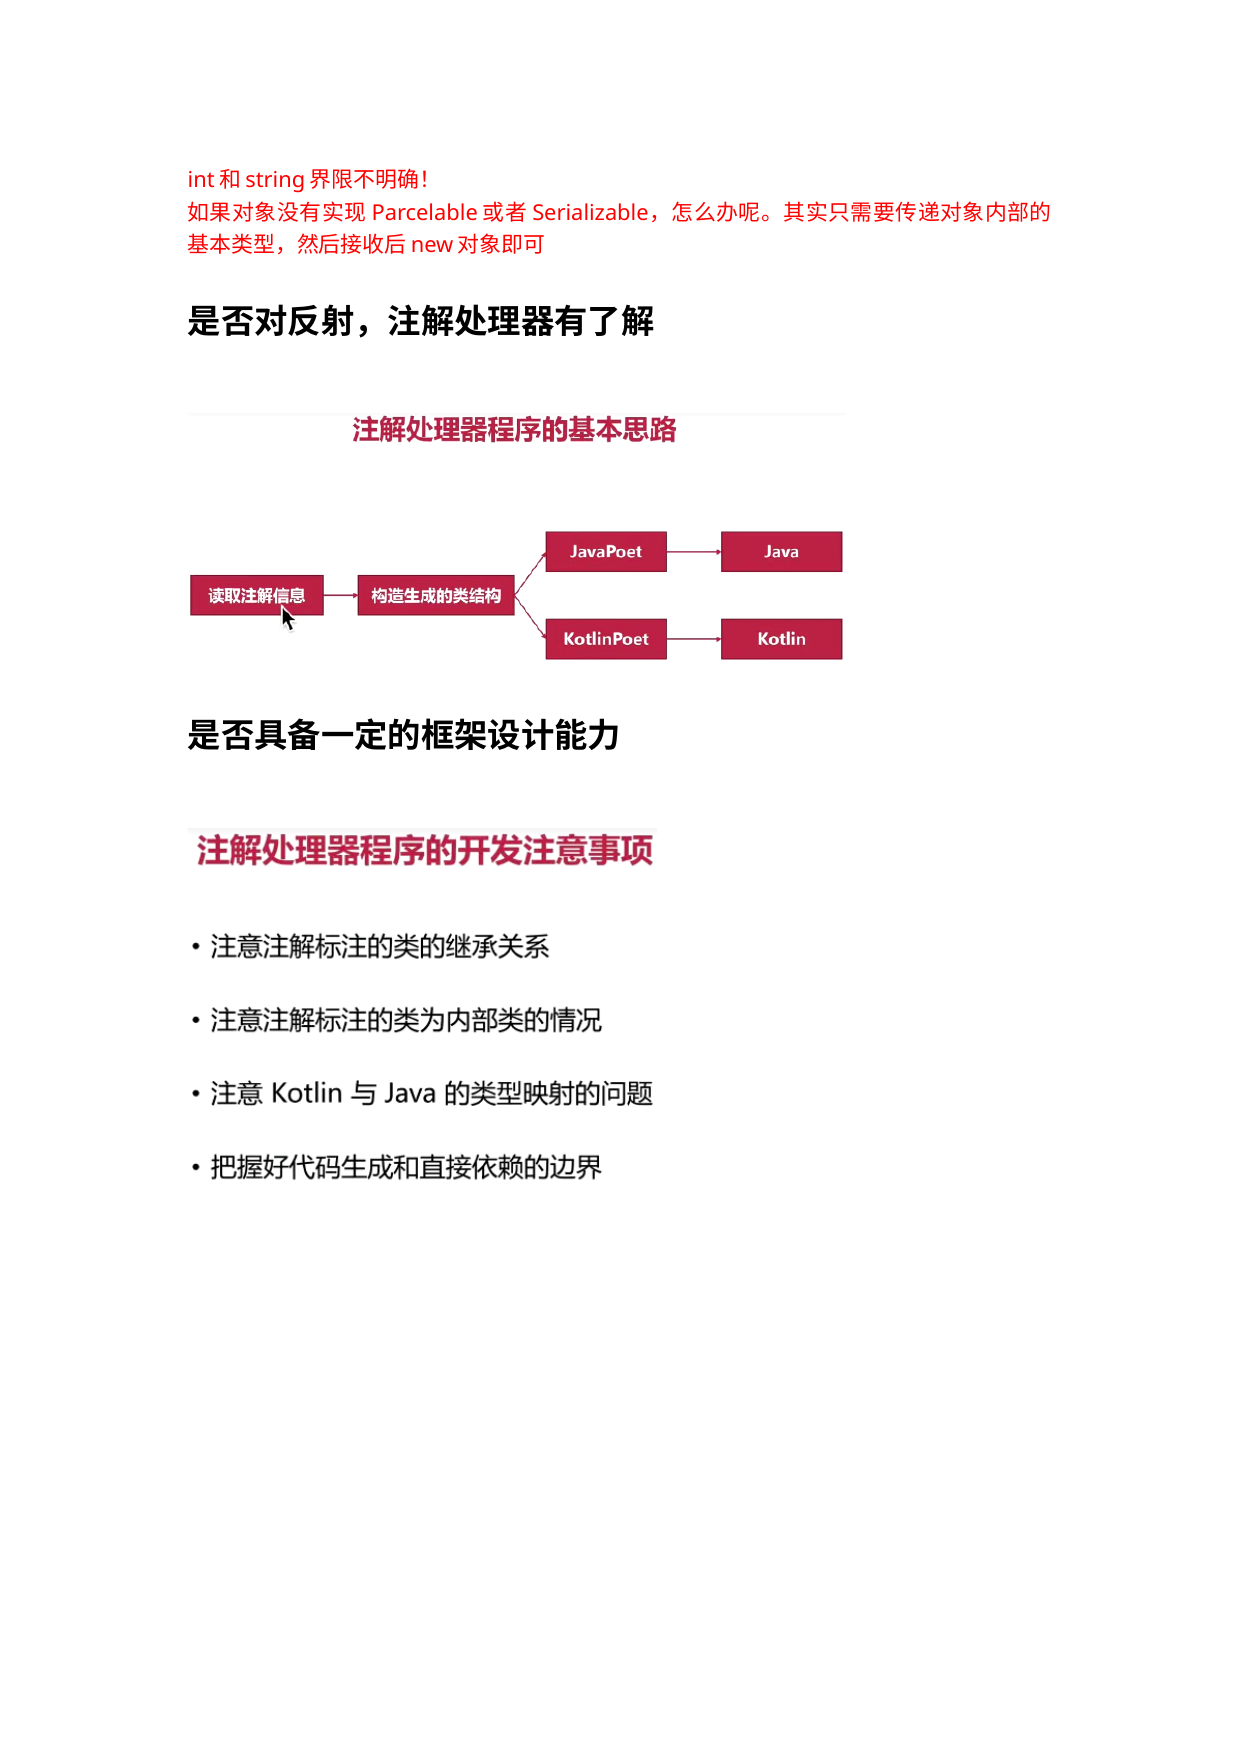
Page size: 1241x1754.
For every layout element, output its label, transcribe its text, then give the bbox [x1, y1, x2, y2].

text int和string界限不明确！ [187, 162, 1053, 194]
picture [187, 828, 658, 1192]
picture [187, 413, 846, 662]
text 如果对象没有实现Parcelable或者Serializable，怎么办呢。其实只需要传递对象内部的基本类型，然后接收后new对象即可 [187, 194, 1053, 259]
subtitle 是否对反射，注解处理器有了解 [187, 287, 1053, 352]
subtitle 是否具备一定的框架设计能力 [187, 701, 1053, 766]
